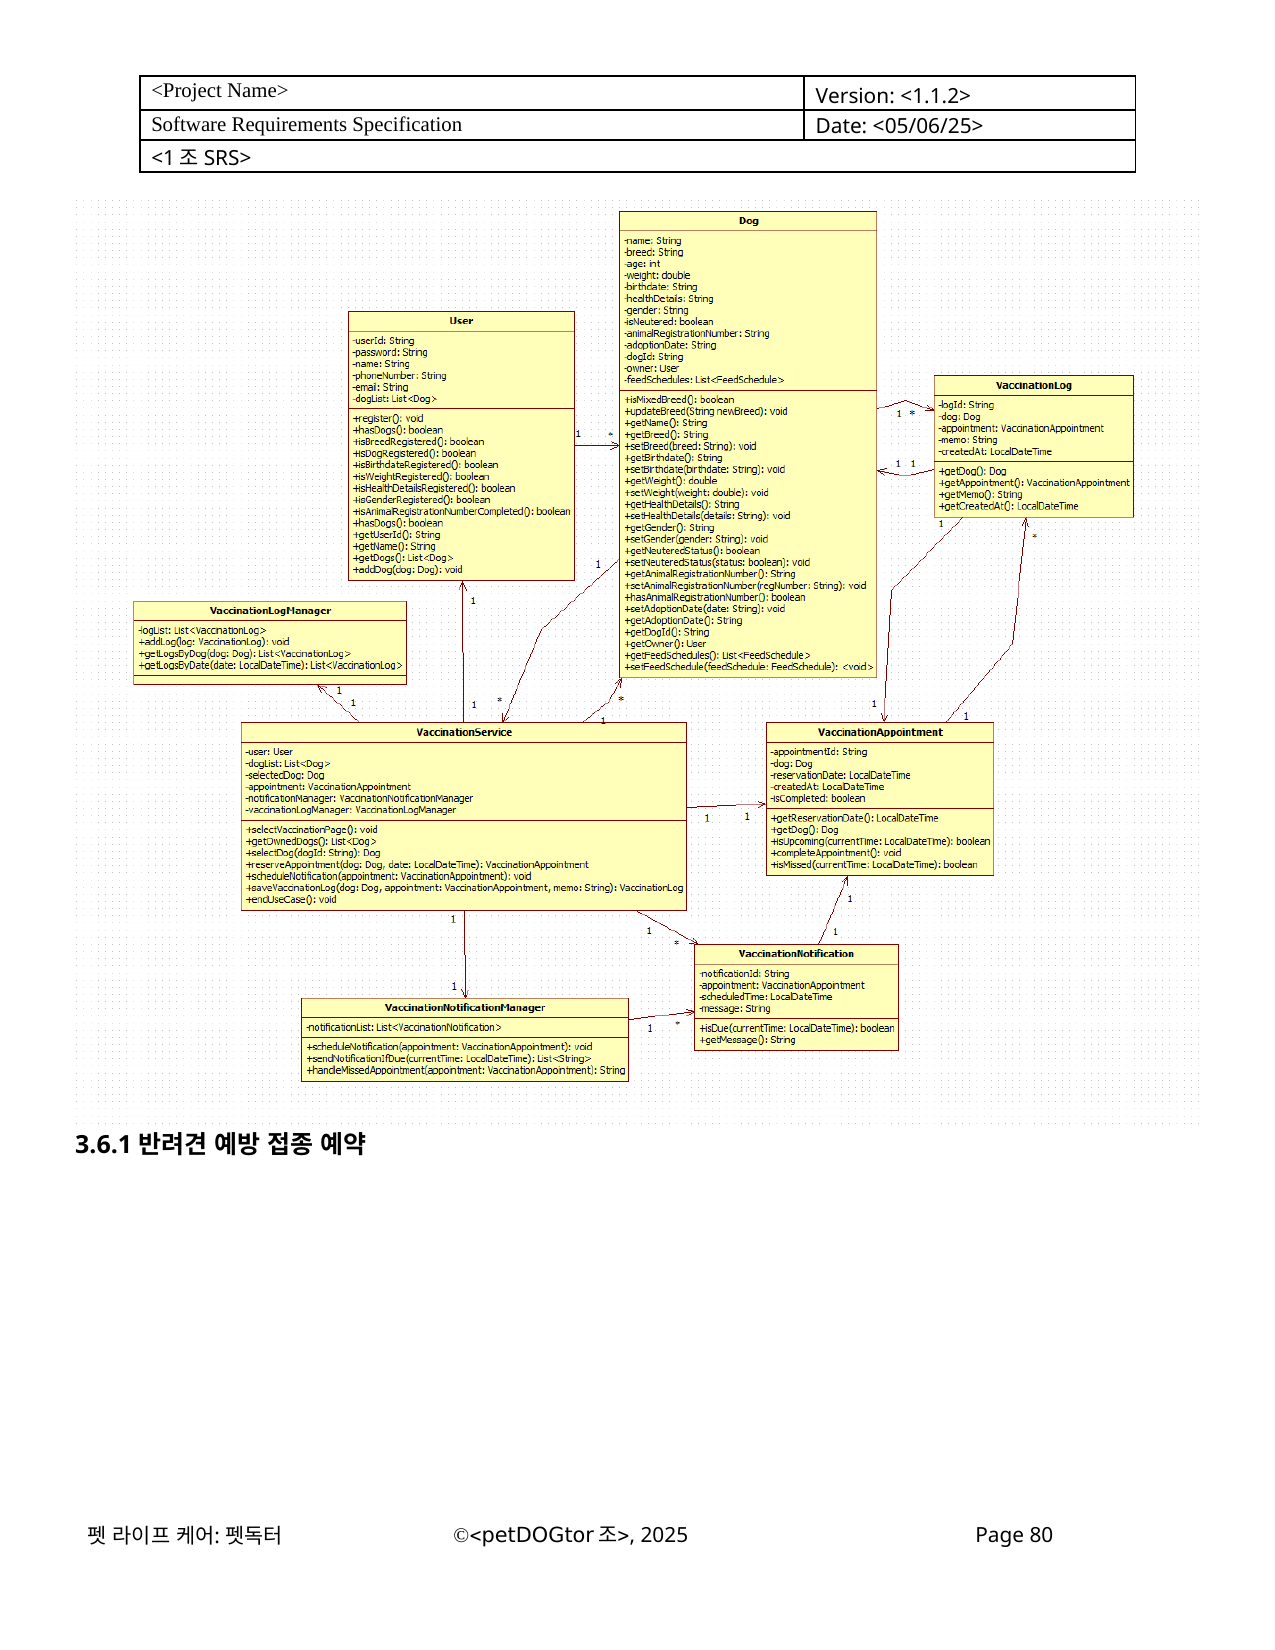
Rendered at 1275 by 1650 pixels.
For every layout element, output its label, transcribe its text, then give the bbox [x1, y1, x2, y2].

text 3.6.1 반려견 예방 접종 예약 [75, 1125, 1200, 1160]
picture [75, 197, 1202, 1125]
